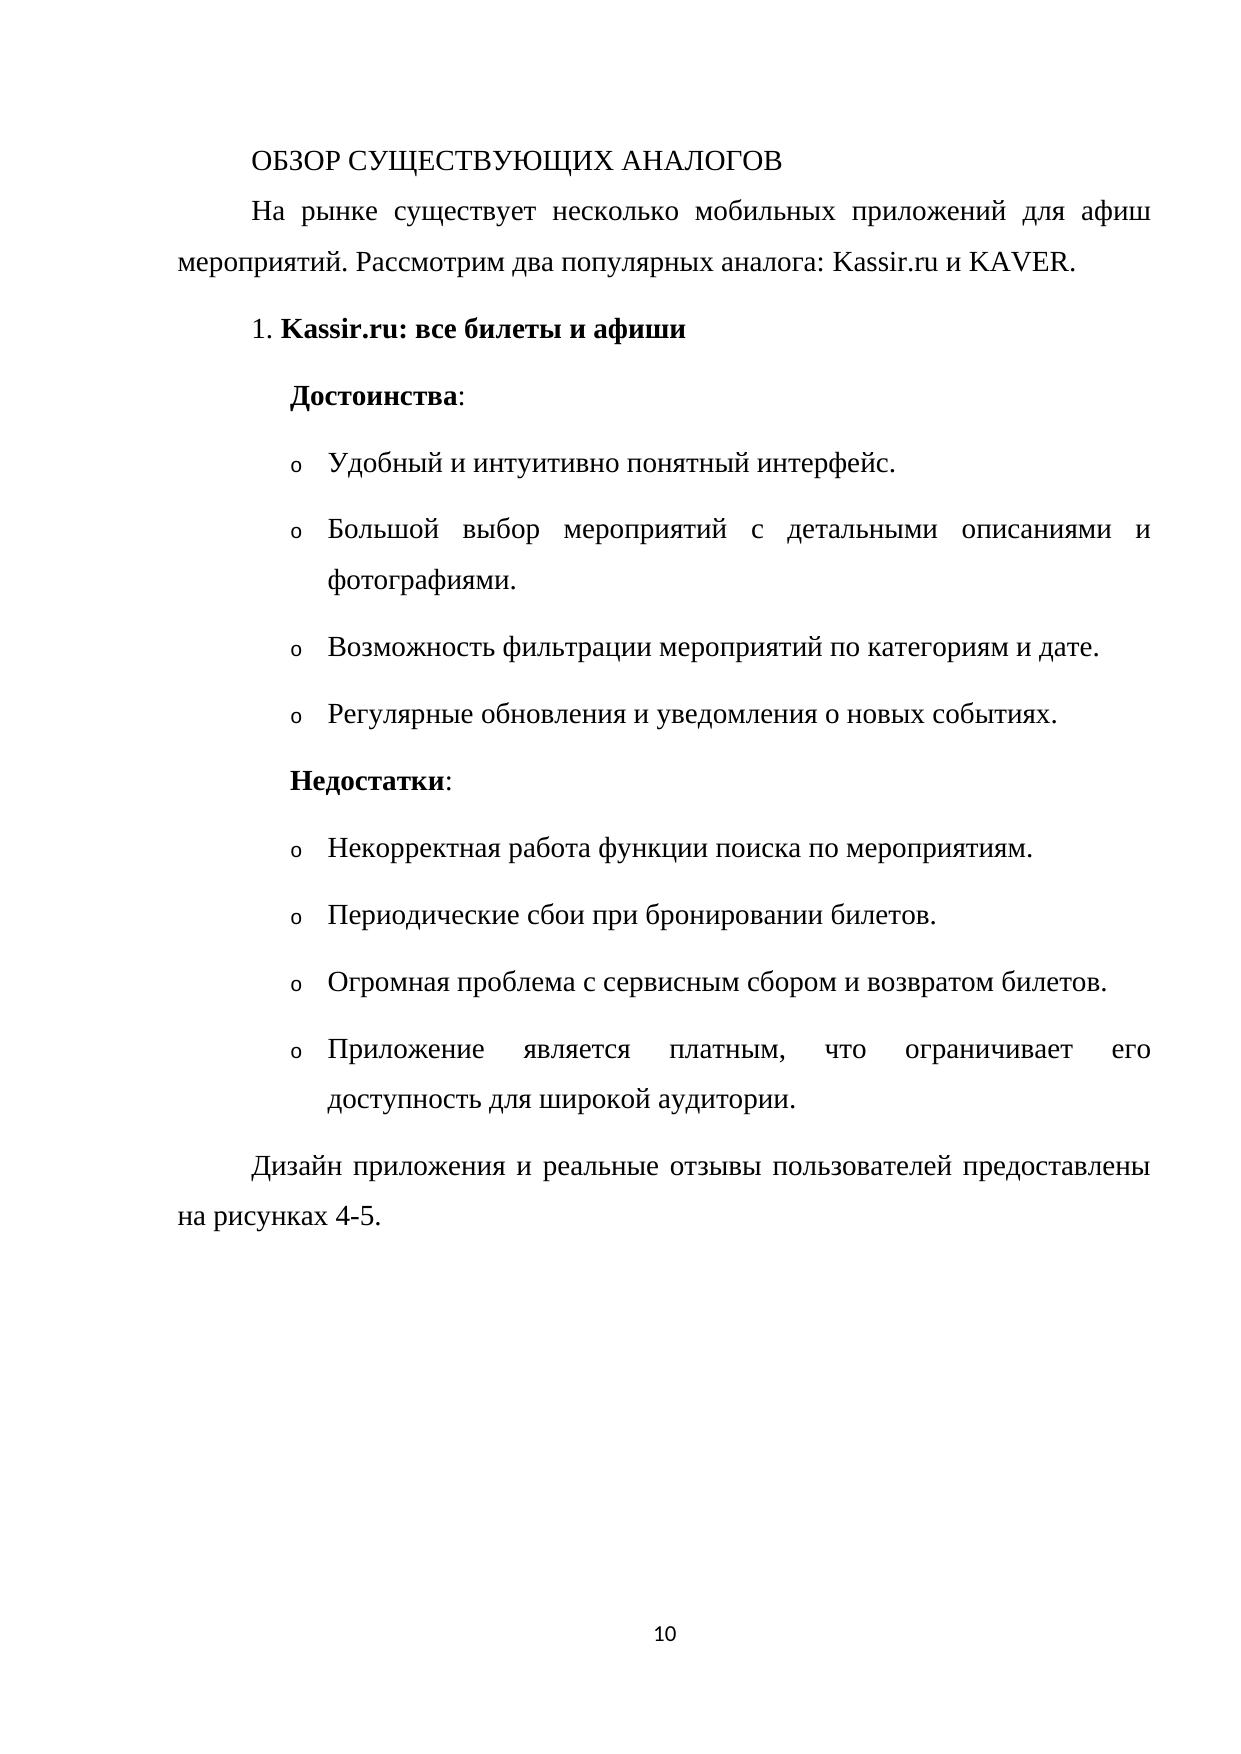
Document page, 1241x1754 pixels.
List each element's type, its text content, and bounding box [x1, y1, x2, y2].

text Недостатки: [290, 763, 1152, 796]
text Дизайн приложения и реальные отзывы пользователей предоставлены на рисунках 4-5. [177, 1148, 1152, 1232]
text Достоинства: [290, 378, 1152, 411]
list Некорректная работа функции поиска по мероприятиям. [290, 830, 1152, 863]
list Kassir.ru: все билеты и афиши [251, 311, 1152, 344]
list Приложение является платным, что ограничивает его доступность для широкой аудитории. [290, 1031, 1152, 1115]
list Большой выбор мероприятий с детальными описаниями и фотографиями. [290, 512, 1152, 596]
subtitle ОБЗОР СУЩЕСТВУЮЩИХ АНАЛОГОВ [177, 143, 1152, 177]
list Регулярные обновления и уведомления о новых событиях. [290, 696, 1152, 729]
text На рынке существует несколько мобильных приложений для афиш мероприятий. Рассмотрим два популярных аналога: Kassir.ru и KAVER. [177, 193, 1152, 277]
list Огромная проблема с сервисным сбором и возвратом билетов. [290, 964, 1152, 997]
list Периодические сбои при бронировании билетов. [290, 897, 1152, 930]
list Возможность фильтрации мероприятий по категориям и дате. [290, 629, 1152, 662]
list Удобный и интуитивно понятный интерфейс. [290, 445, 1152, 478]
